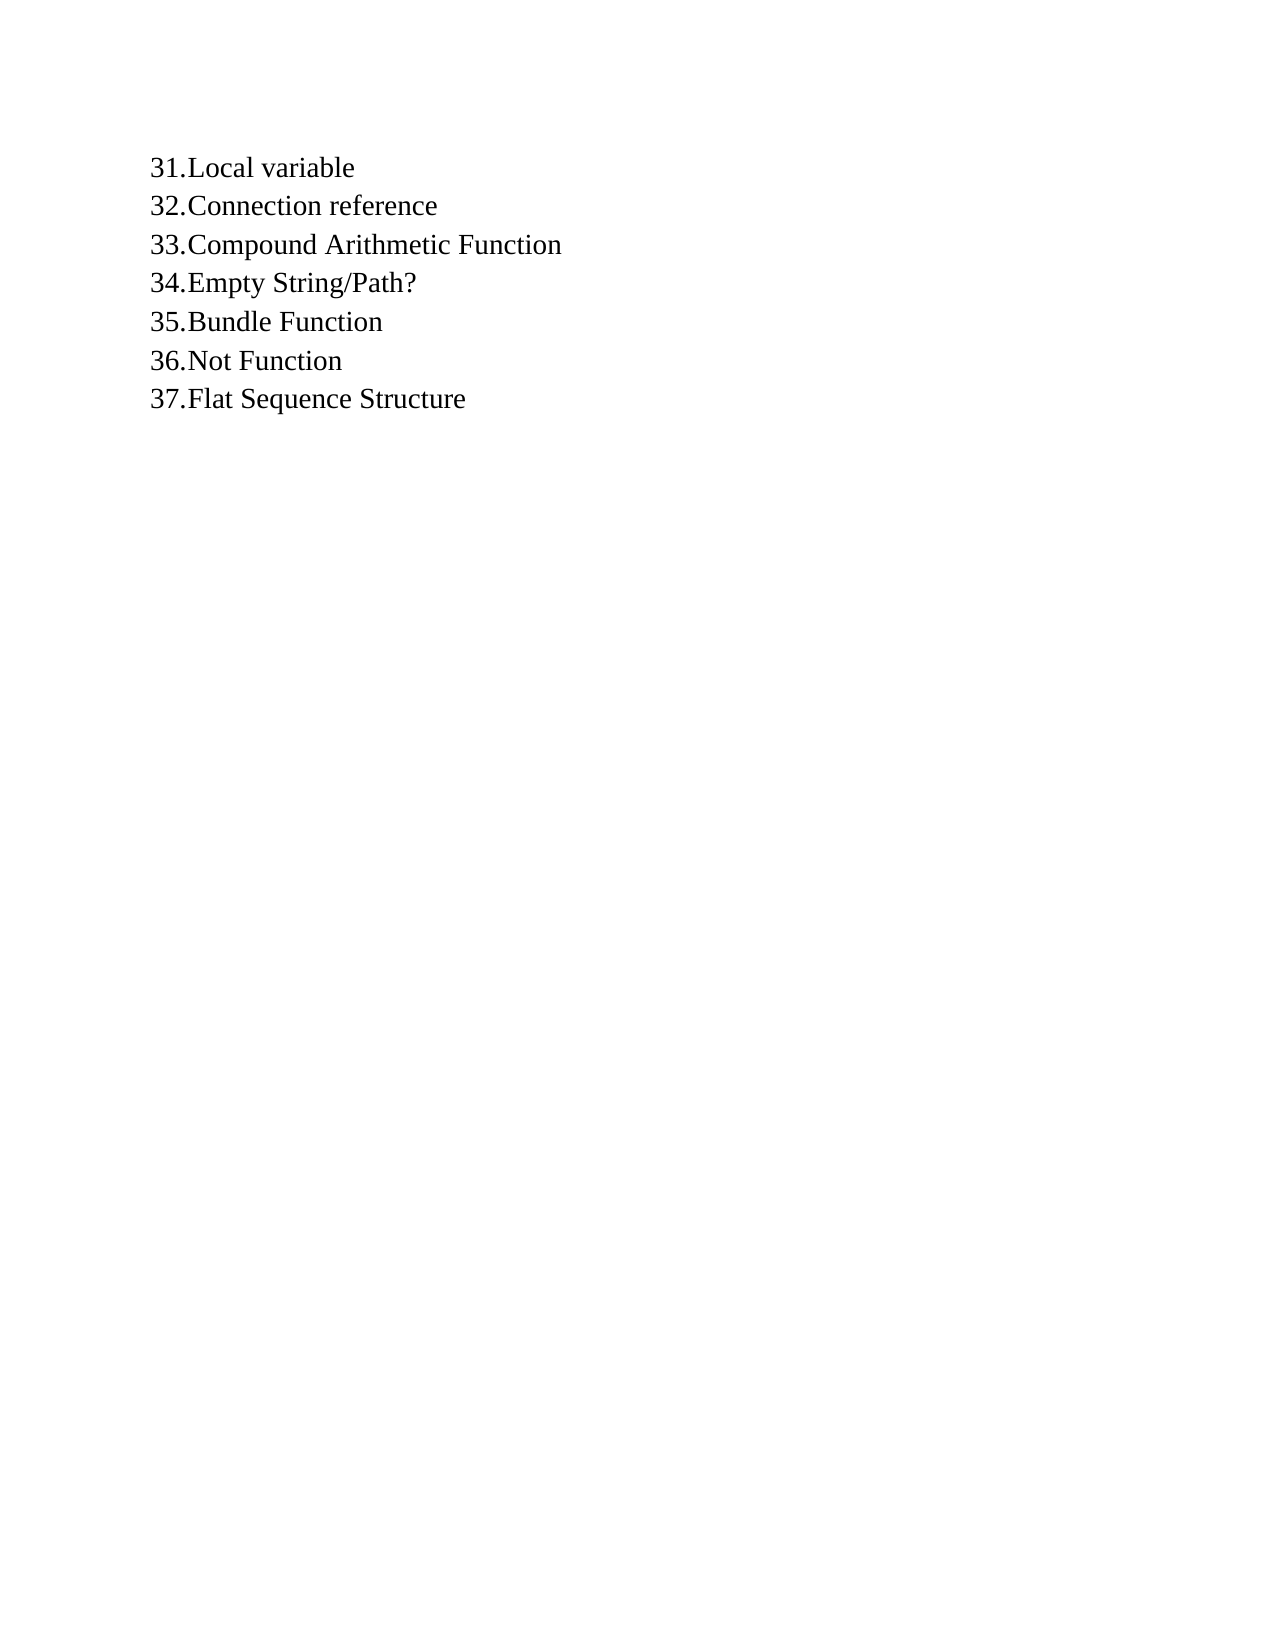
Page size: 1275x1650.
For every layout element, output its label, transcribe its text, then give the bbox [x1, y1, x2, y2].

list Flat Sequence Structure [150, 381, 1125, 445]
list Bundle Function [150, 304, 1125, 338]
list Connection reference [150, 188, 1125, 222]
list Not Function [150, 343, 1125, 376]
list Local variable [150, 150, 1125, 183]
list Empty String/Path? [150, 266, 1125, 299]
list Compound Arithmetic Function [150, 227, 1125, 261]
